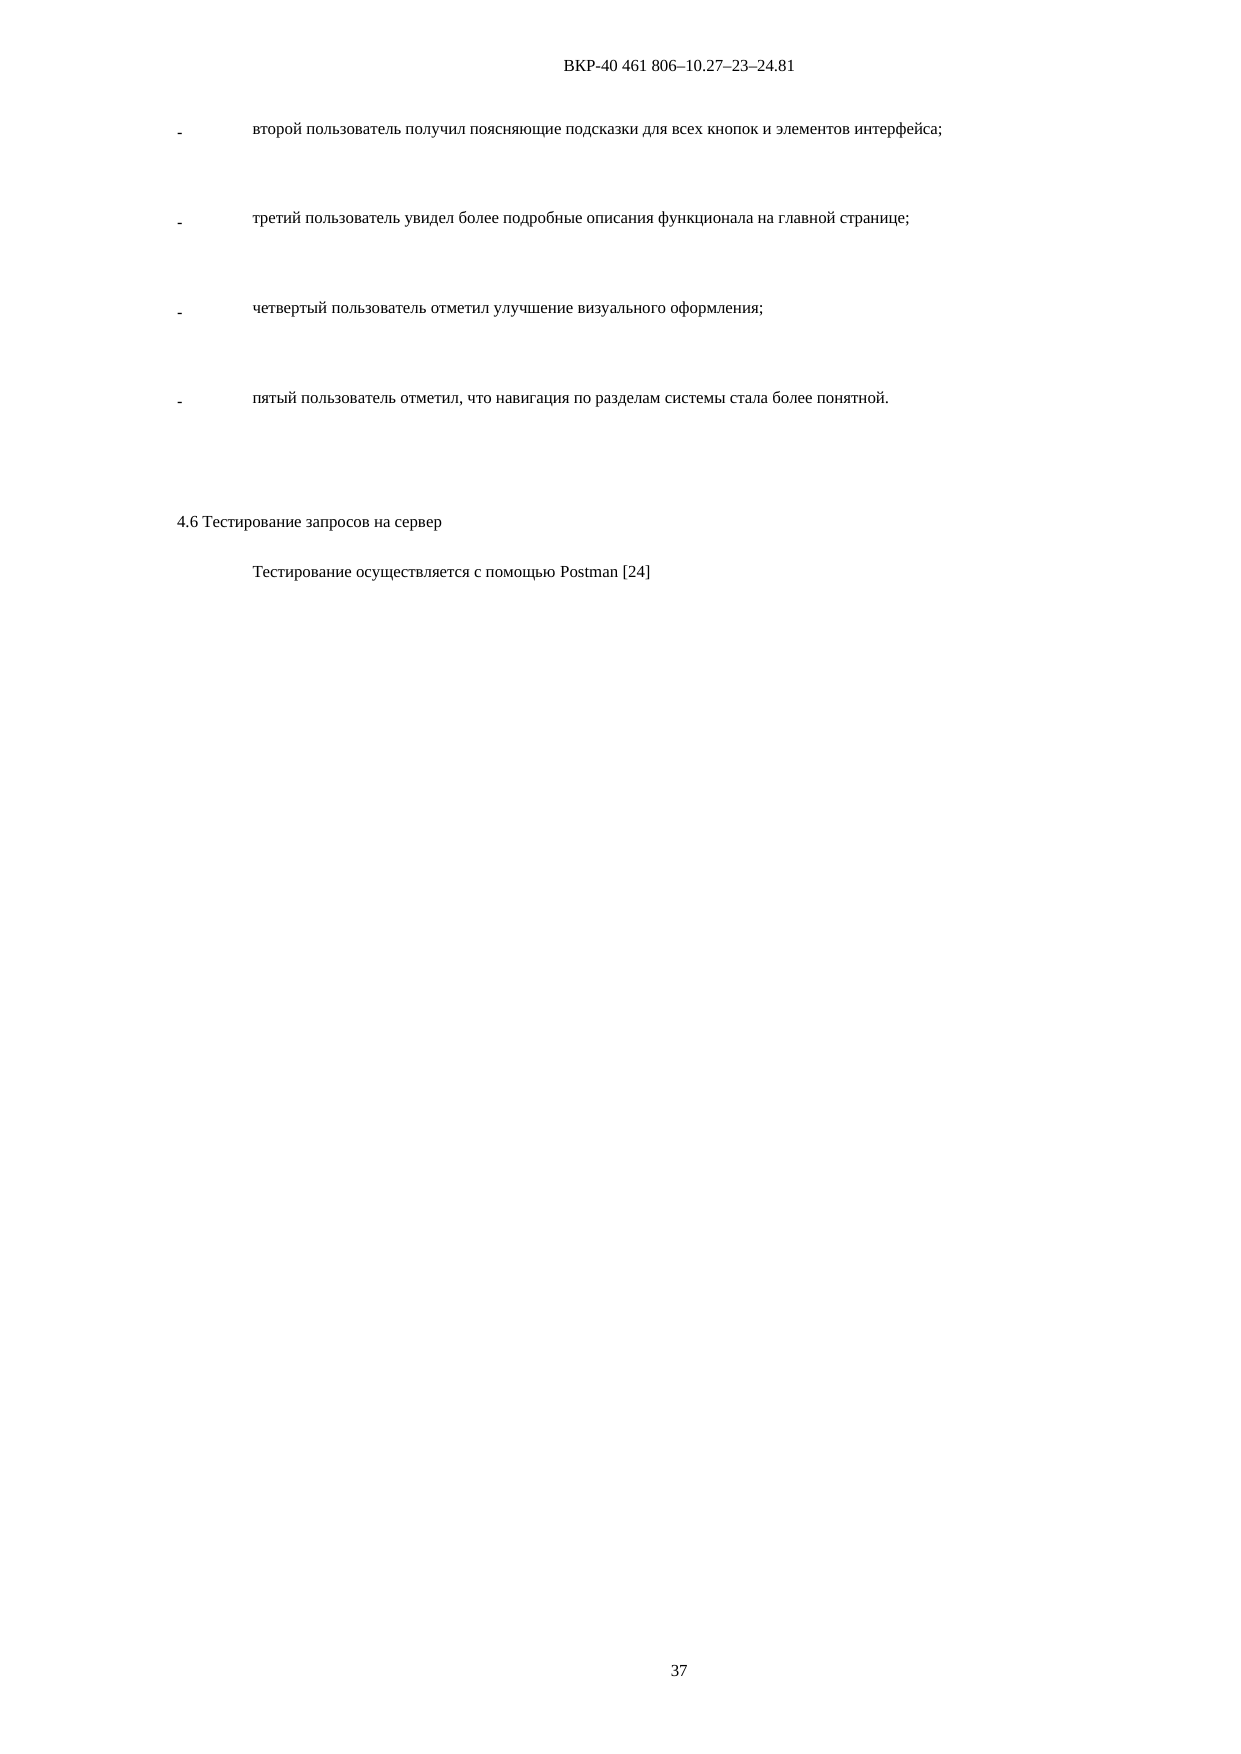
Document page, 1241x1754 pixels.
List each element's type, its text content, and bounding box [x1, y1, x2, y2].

list третий пользователь увидел более подробные описания функционала на главной странице; [177, 178, 1181, 238]
text Тестирование осуществляется с помощью Postman [24] [177, 548, 1181, 582]
text 4.6 Тестирование запросов на сервер [177, 498, 1181, 531]
list четвертый пользователь отметил улучшение визуального оформления; [177, 268, 1181, 328]
list пятый пользователь отметил, что навигация по разделам системы стала более понятной. [177, 358, 1181, 417]
list второй пользователь получил поясняющие подсказки для всех кнопок и элементов интерфейса; [177, 89, 1181, 148]
